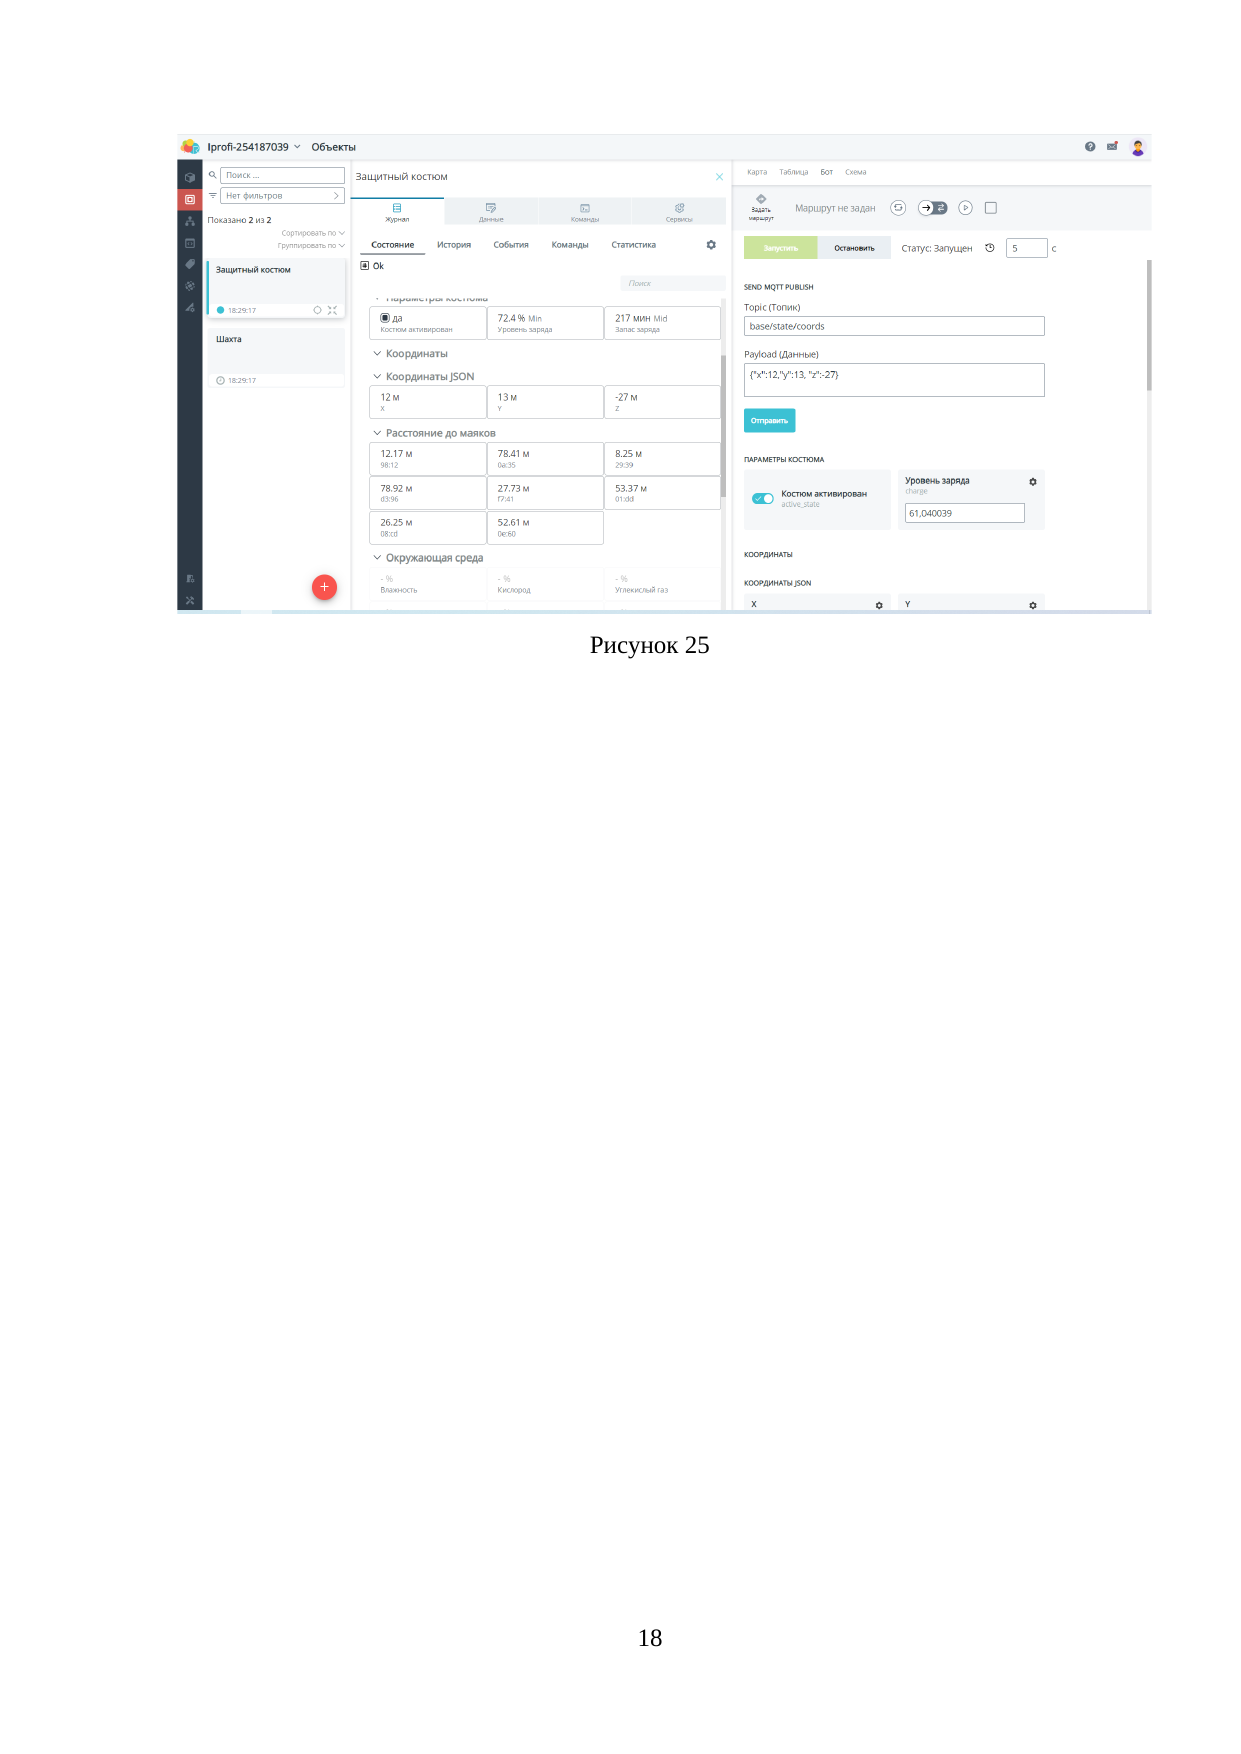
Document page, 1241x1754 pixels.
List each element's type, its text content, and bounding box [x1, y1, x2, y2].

text Рисунок 25 [177, 630, 1122, 658]
picture [177, 130, 1152, 614]
